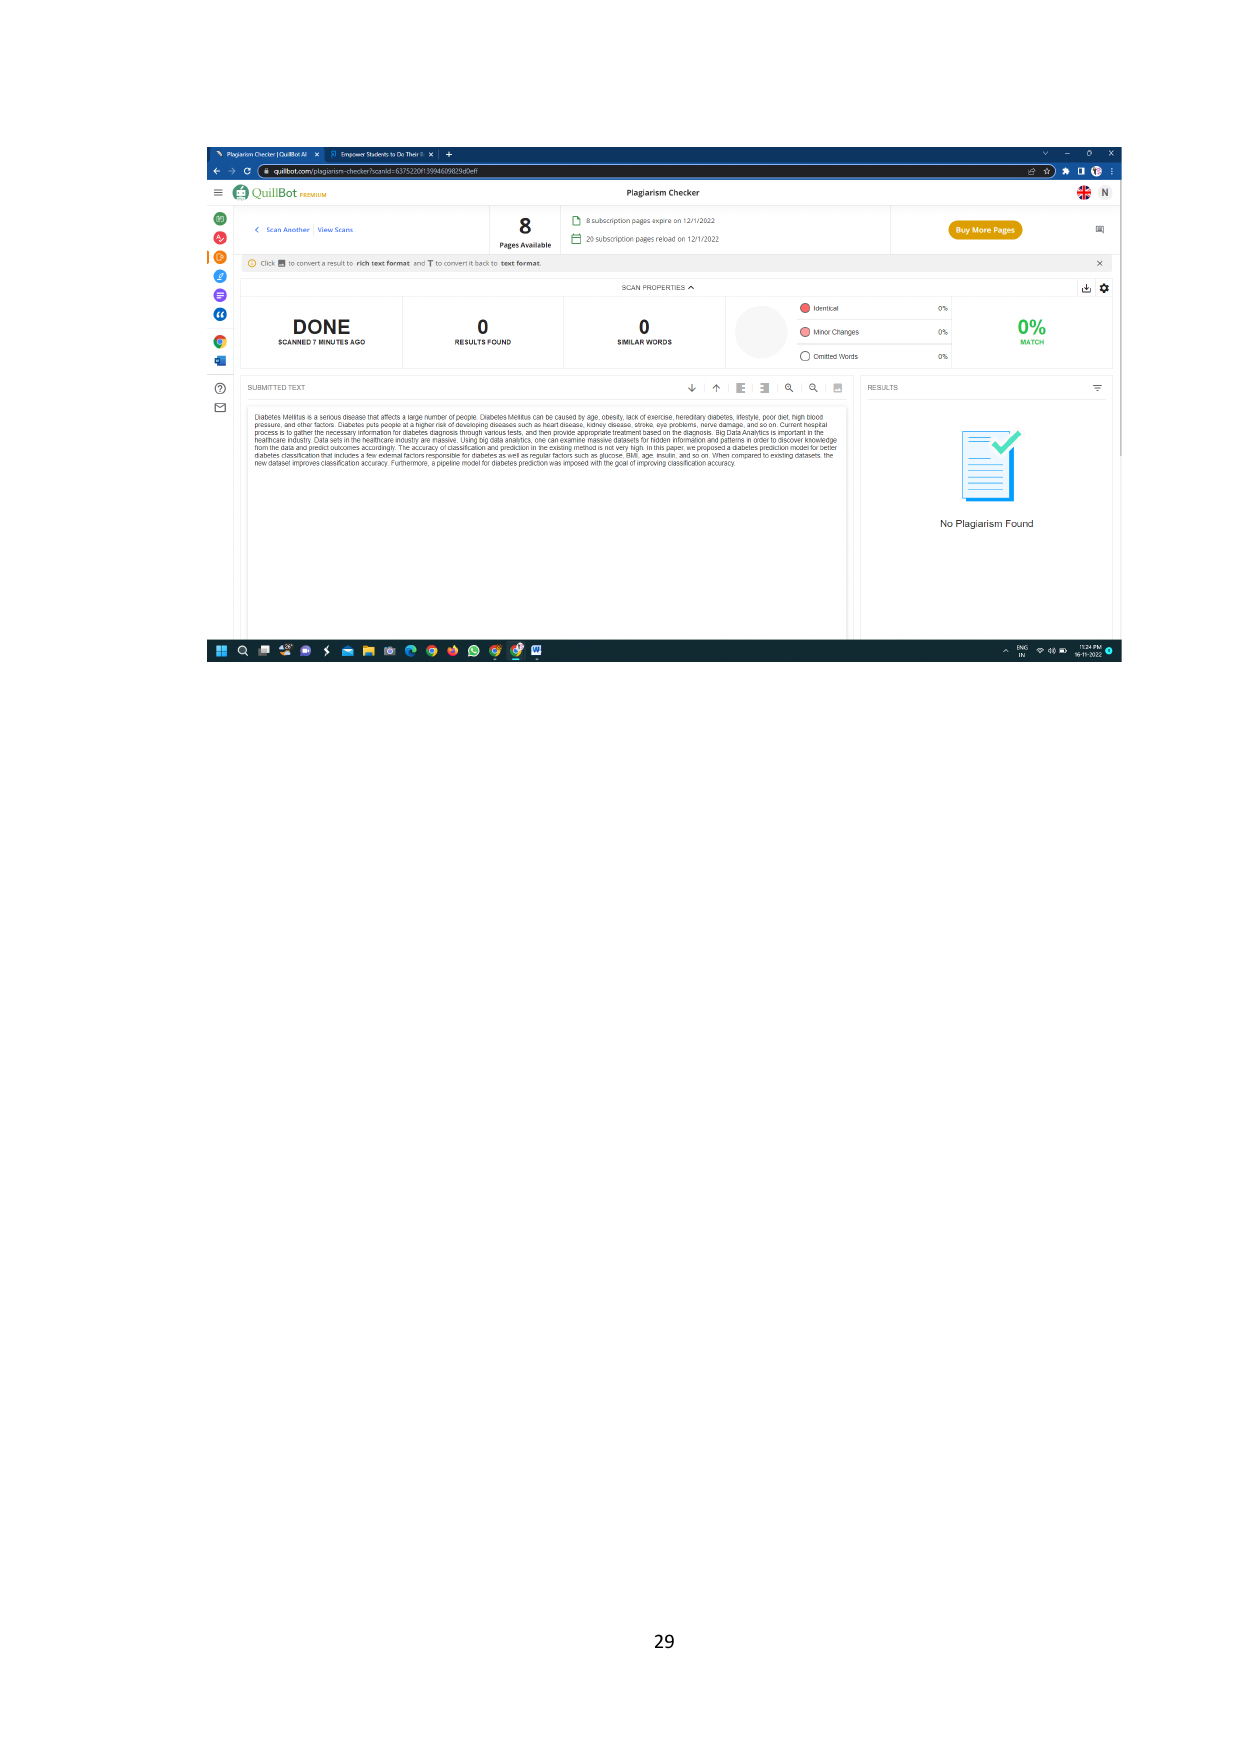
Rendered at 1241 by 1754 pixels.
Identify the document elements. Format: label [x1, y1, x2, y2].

picture [207, 147, 1122, 662]
